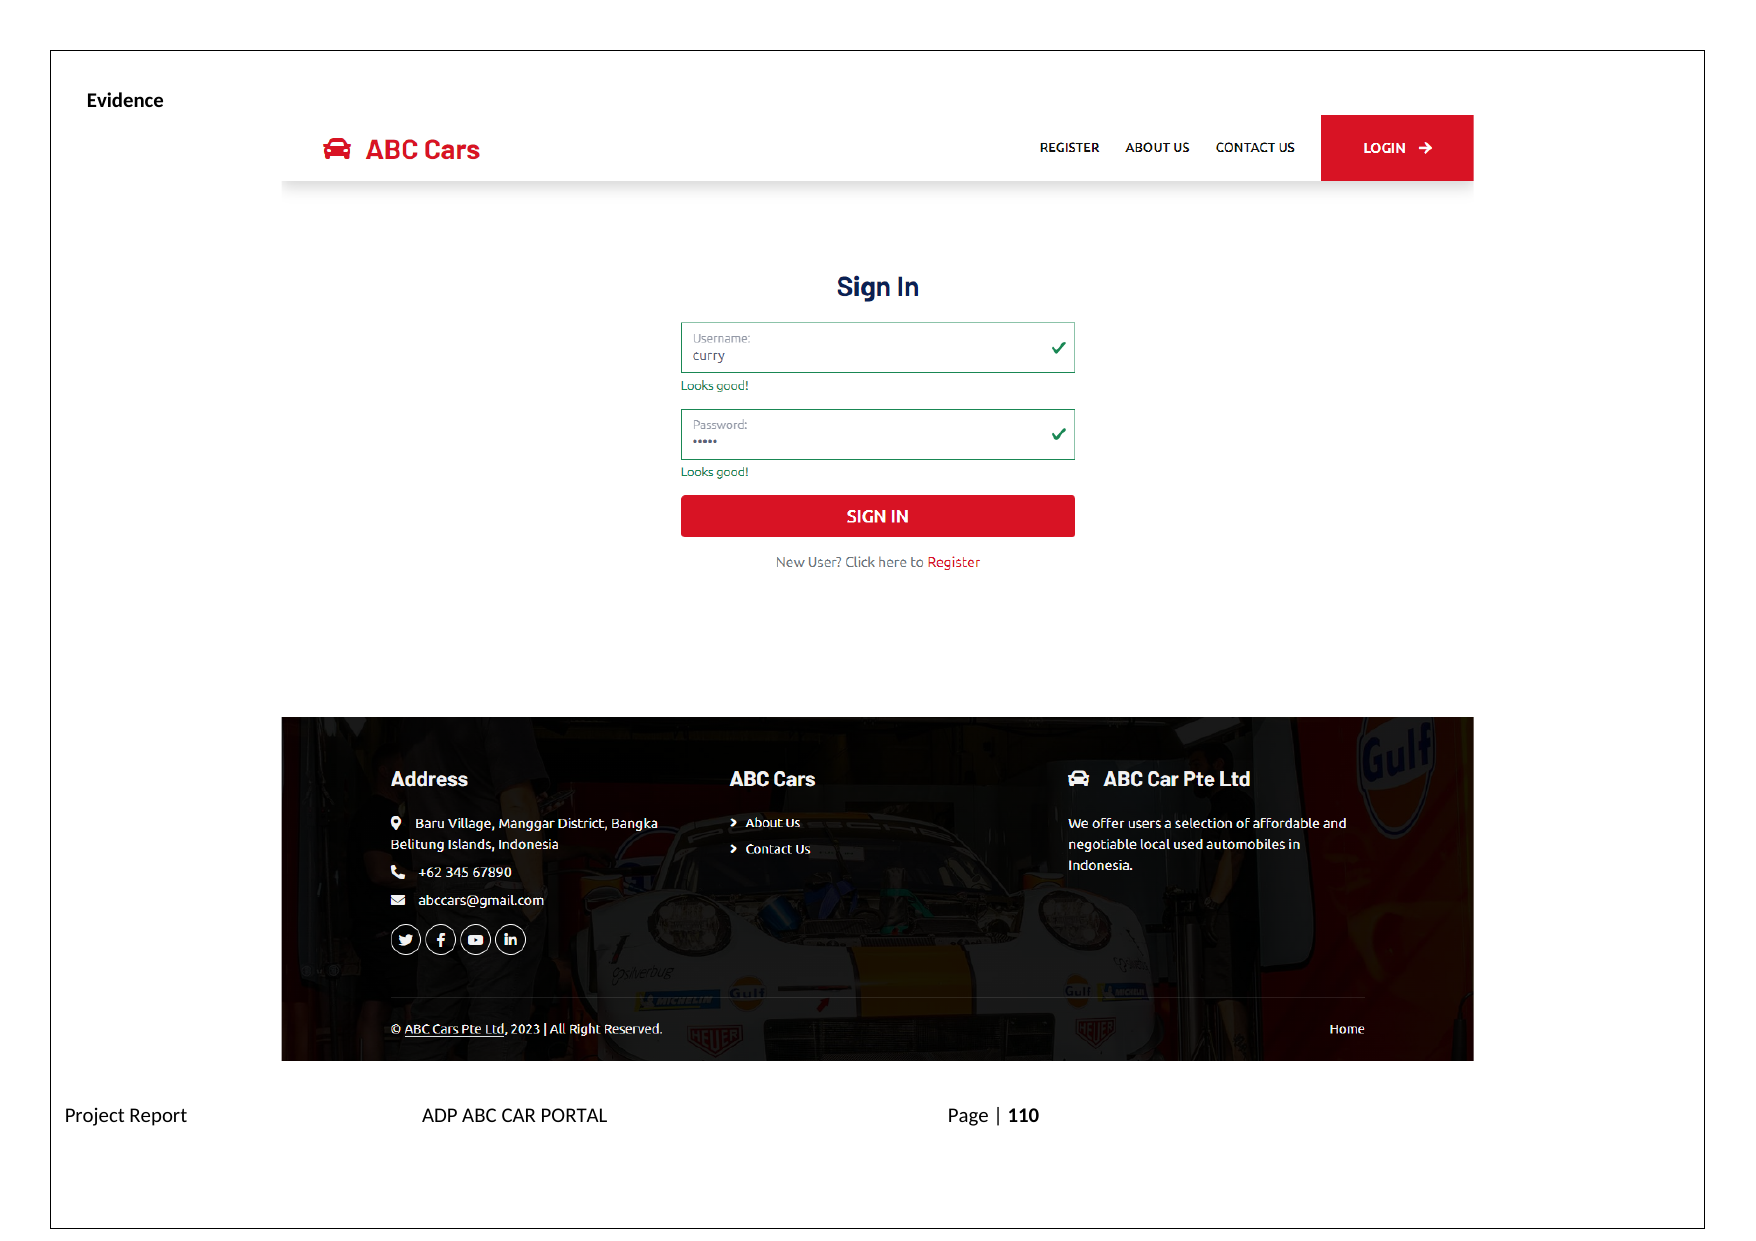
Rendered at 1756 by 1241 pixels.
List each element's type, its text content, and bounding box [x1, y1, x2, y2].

picture [281, 115, 1474, 1061]
text Evidence [87, 87, 212, 113]
